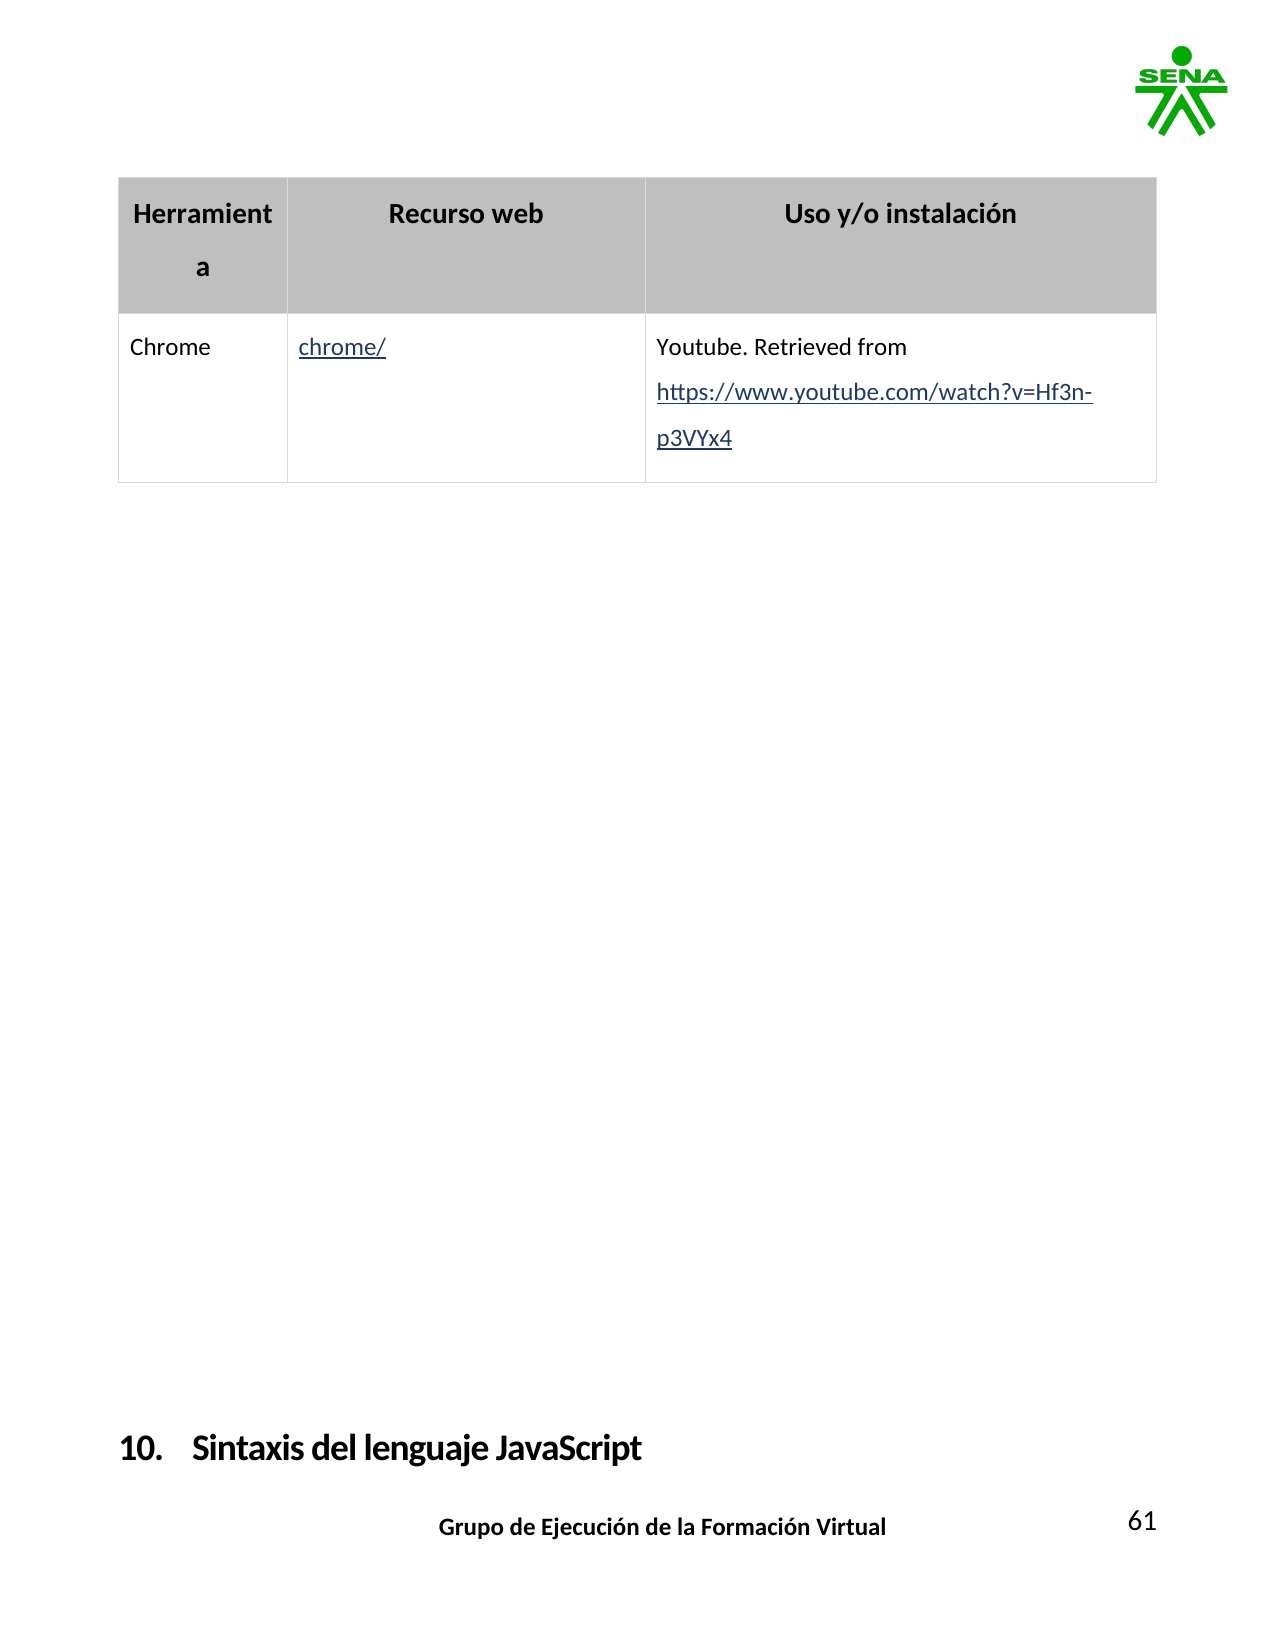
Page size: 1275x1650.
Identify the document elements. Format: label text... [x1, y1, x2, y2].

table_cell El navegador: Google Chrome [119, 314, 287, 482]
subtitle Sintaxis del lenguaje JavaScript [118, 1423, 1157, 1469]
picture [1135, 46, 1228, 136]
table_header Recurso web [288, 178, 645, 313]
table_header Herramienta [119, 178, 287, 313]
table_header Uso y/o instalación [646, 178, 1156, 313]
table_cell https://www.google.com/chrome/ [288, 314, 645, 482]
